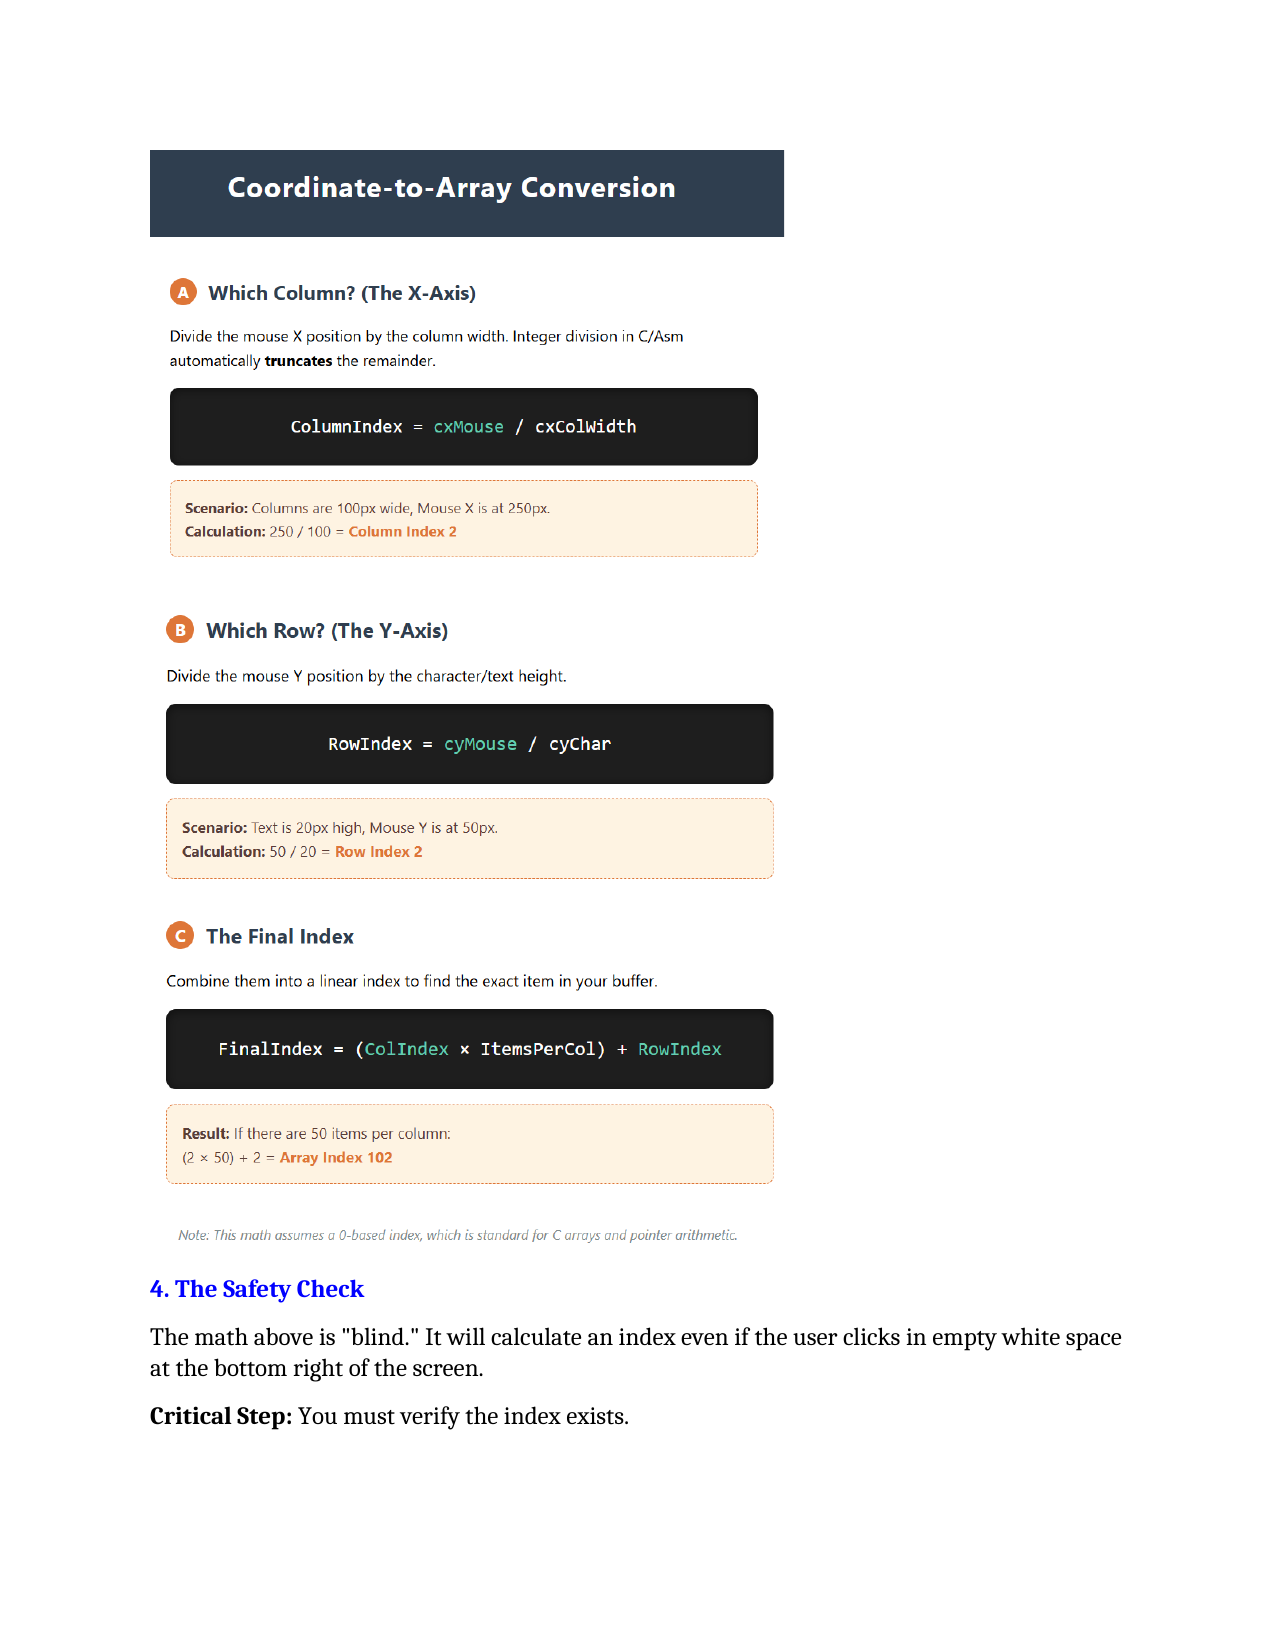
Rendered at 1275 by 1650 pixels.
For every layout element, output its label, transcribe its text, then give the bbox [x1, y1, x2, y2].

text The math above is "blind." It will calculate an index even if the user clicks in empty white space at the bottom right of the screen. [150, 1323, 1125, 1383]
picture [150, 150, 785, 577]
picture [150, 596, 784, 1257]
text Critical Step: You must verify the index exists. [150, 1402, 1125, 1431]
text 4. The Safety Check [150, 1275, 1125, 1304]
